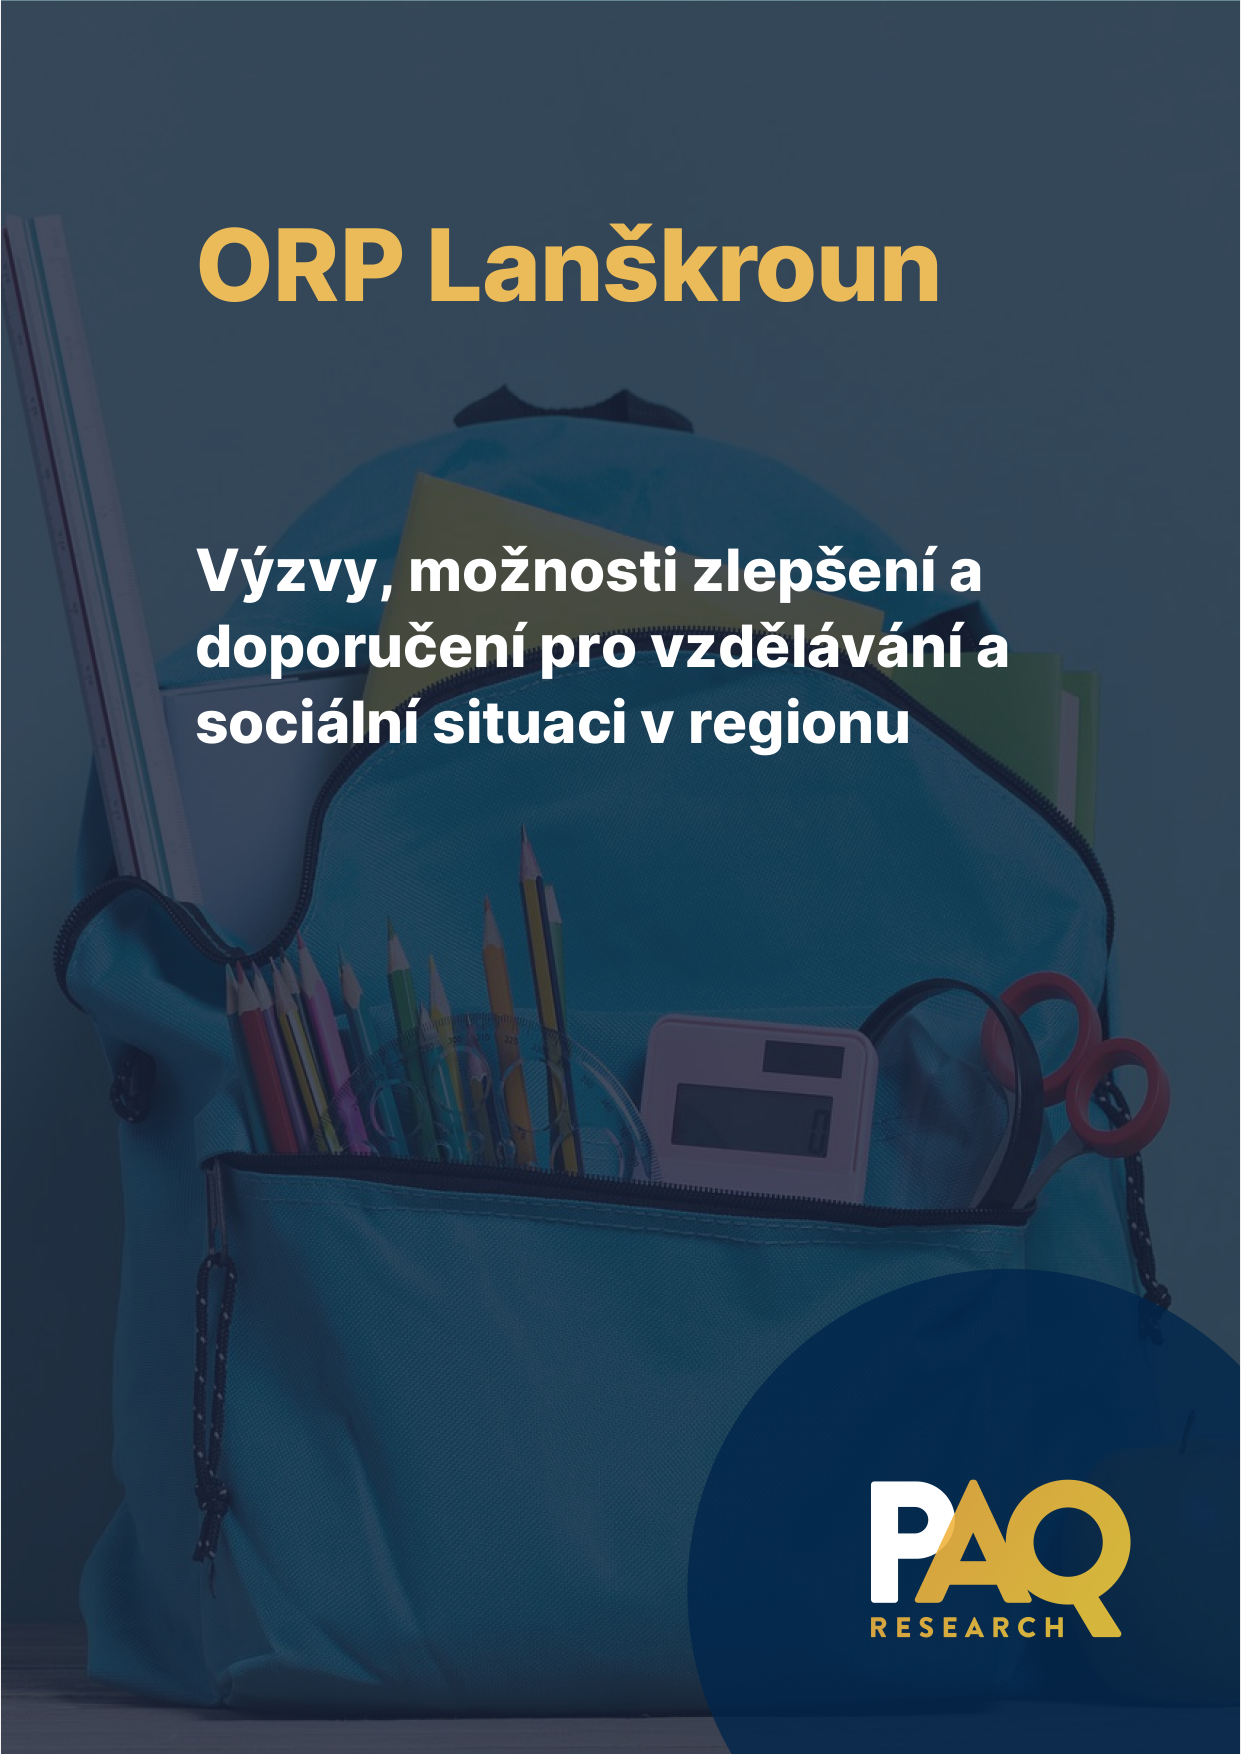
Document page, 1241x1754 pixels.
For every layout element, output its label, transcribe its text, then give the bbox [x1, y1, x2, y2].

text Výzvy, možnosti zlepšení a doporučení pro vzdělávání a sociální situaci v regionu [195, 534, 1045, 758]
text ORP Lanškroun [195, 205, 1045, 326]
picture [0, 0, 1241, 1754]
